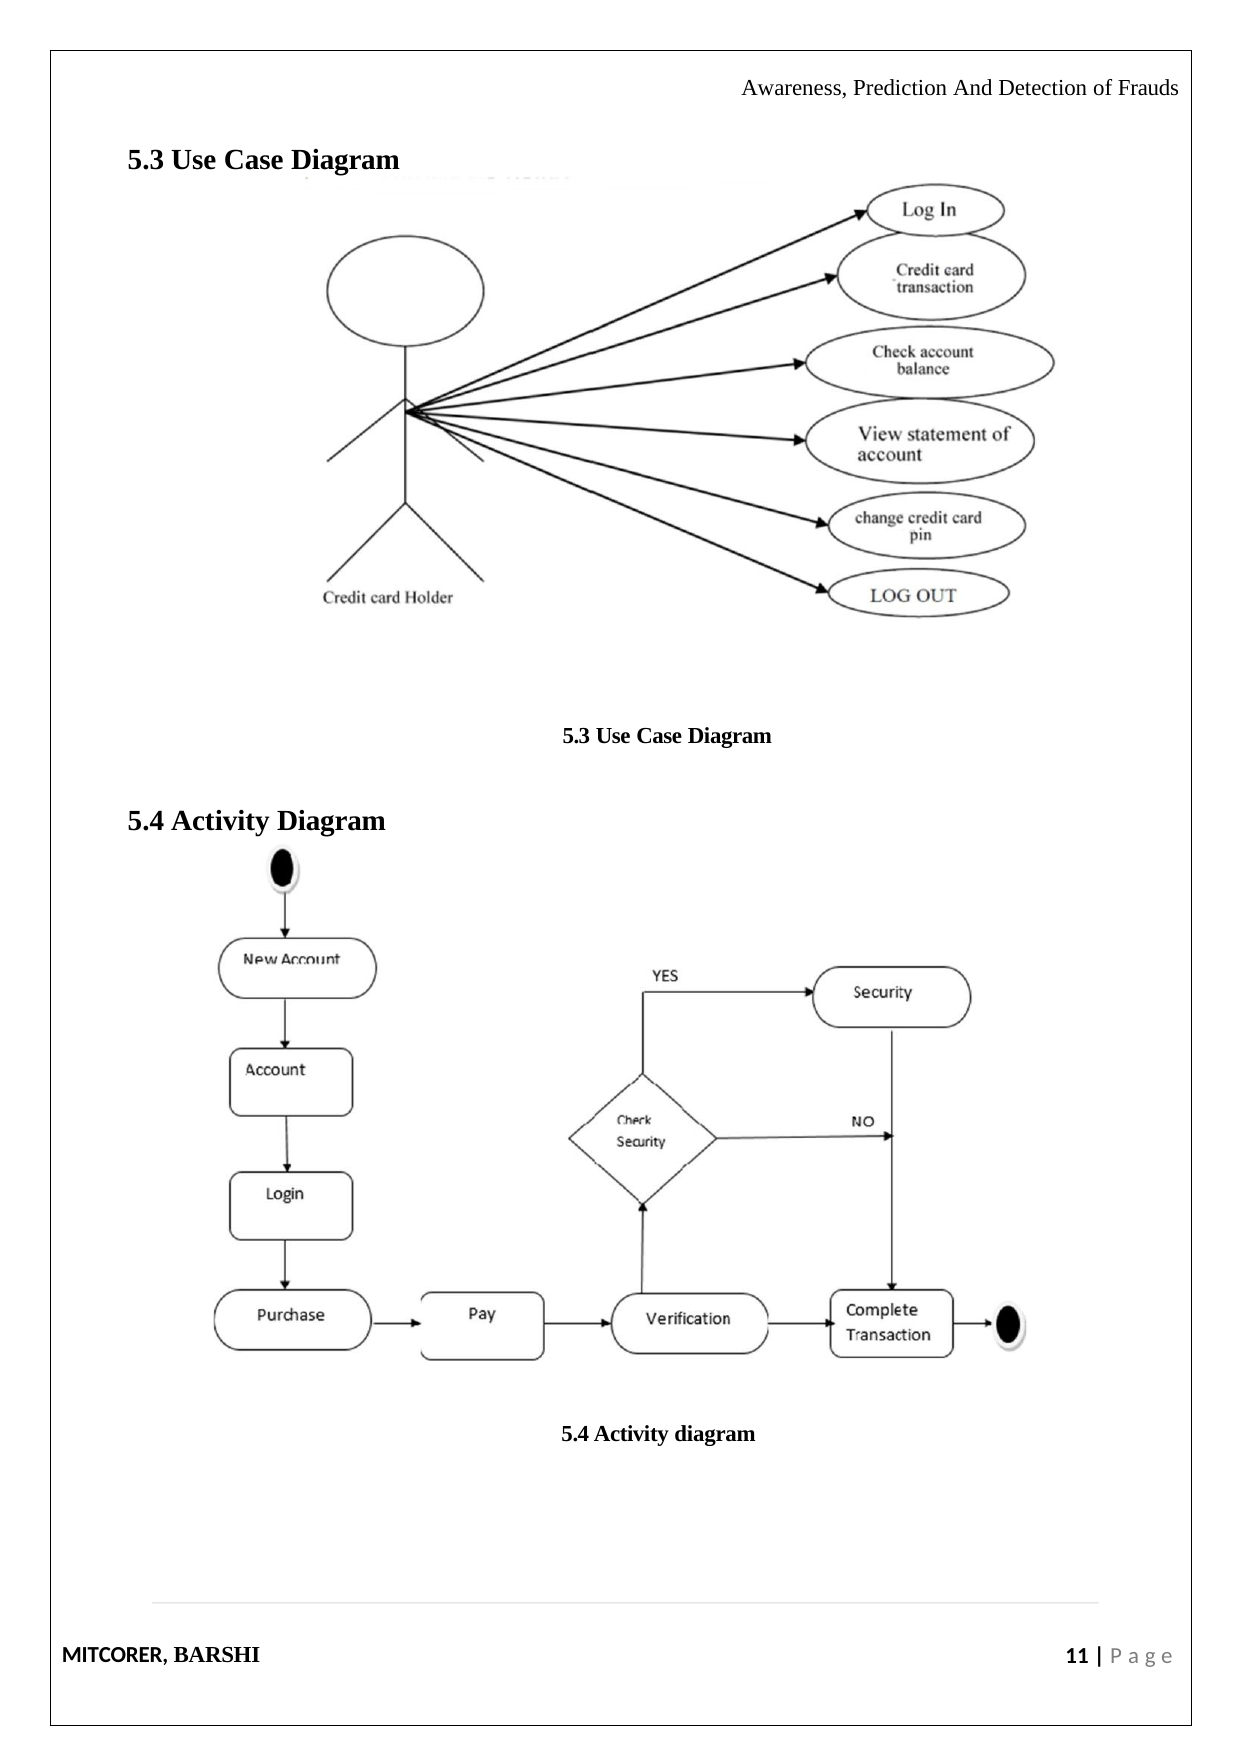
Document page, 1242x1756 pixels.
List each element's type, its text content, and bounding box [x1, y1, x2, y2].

picture [303, 176, 1064, 620]
picture [54, 1640, 255, 1669]
subtitle Activity Diagram [127, 803, 1168, 836]
picture [213, 842, 1027, 1361]
list Use Case Diagram [562, 722, 1168, 748]
list Activity diagram [561, 1420, 1168, 1446]
subtitle Use Case Diagram [127, 142, 1168, 176]
picture [1057, 1640, 1181, 1669]
